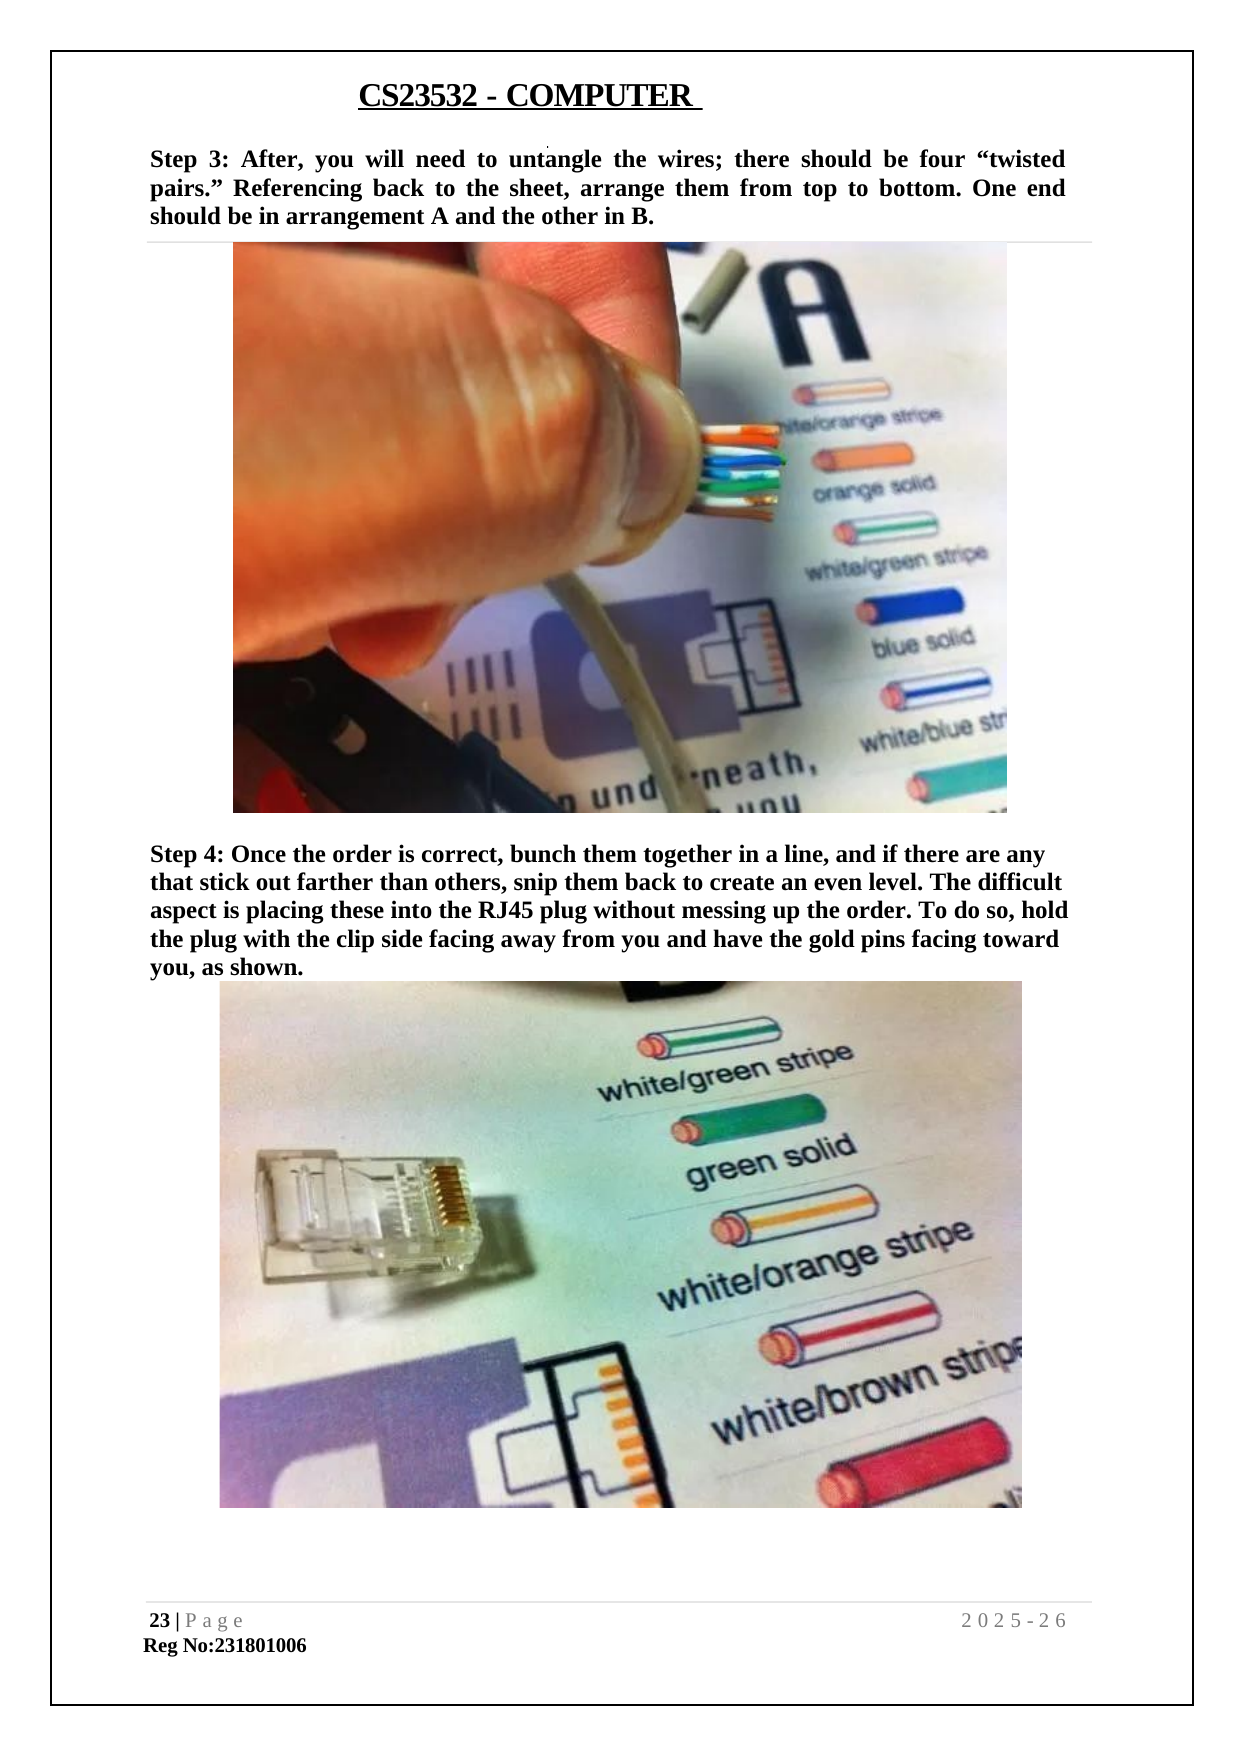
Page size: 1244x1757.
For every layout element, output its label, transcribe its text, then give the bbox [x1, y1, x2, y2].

text Step 3: After, you will need to untangle the wires; there should be four “twisted pairs.” Referencing back to the sheet, arrange them from top to bottom. One end should be in arrangement A and the other in B. [150, 145, 1066, 230]
text Step 4: Once the order is correct, bunch them together in a line, and if there are any that stick out farther than others, snip them back to create an even level. The difficult aspect is placing these into the RJ45 plug without messing up the order. To do so, hold the plug with the clip side facing away from you and have the gold pins facing toward you, as shown. [150, 266, 1084, 981]
picture [219, 981, 1022, 1508]
picture [233, 242, 1007, 266]
